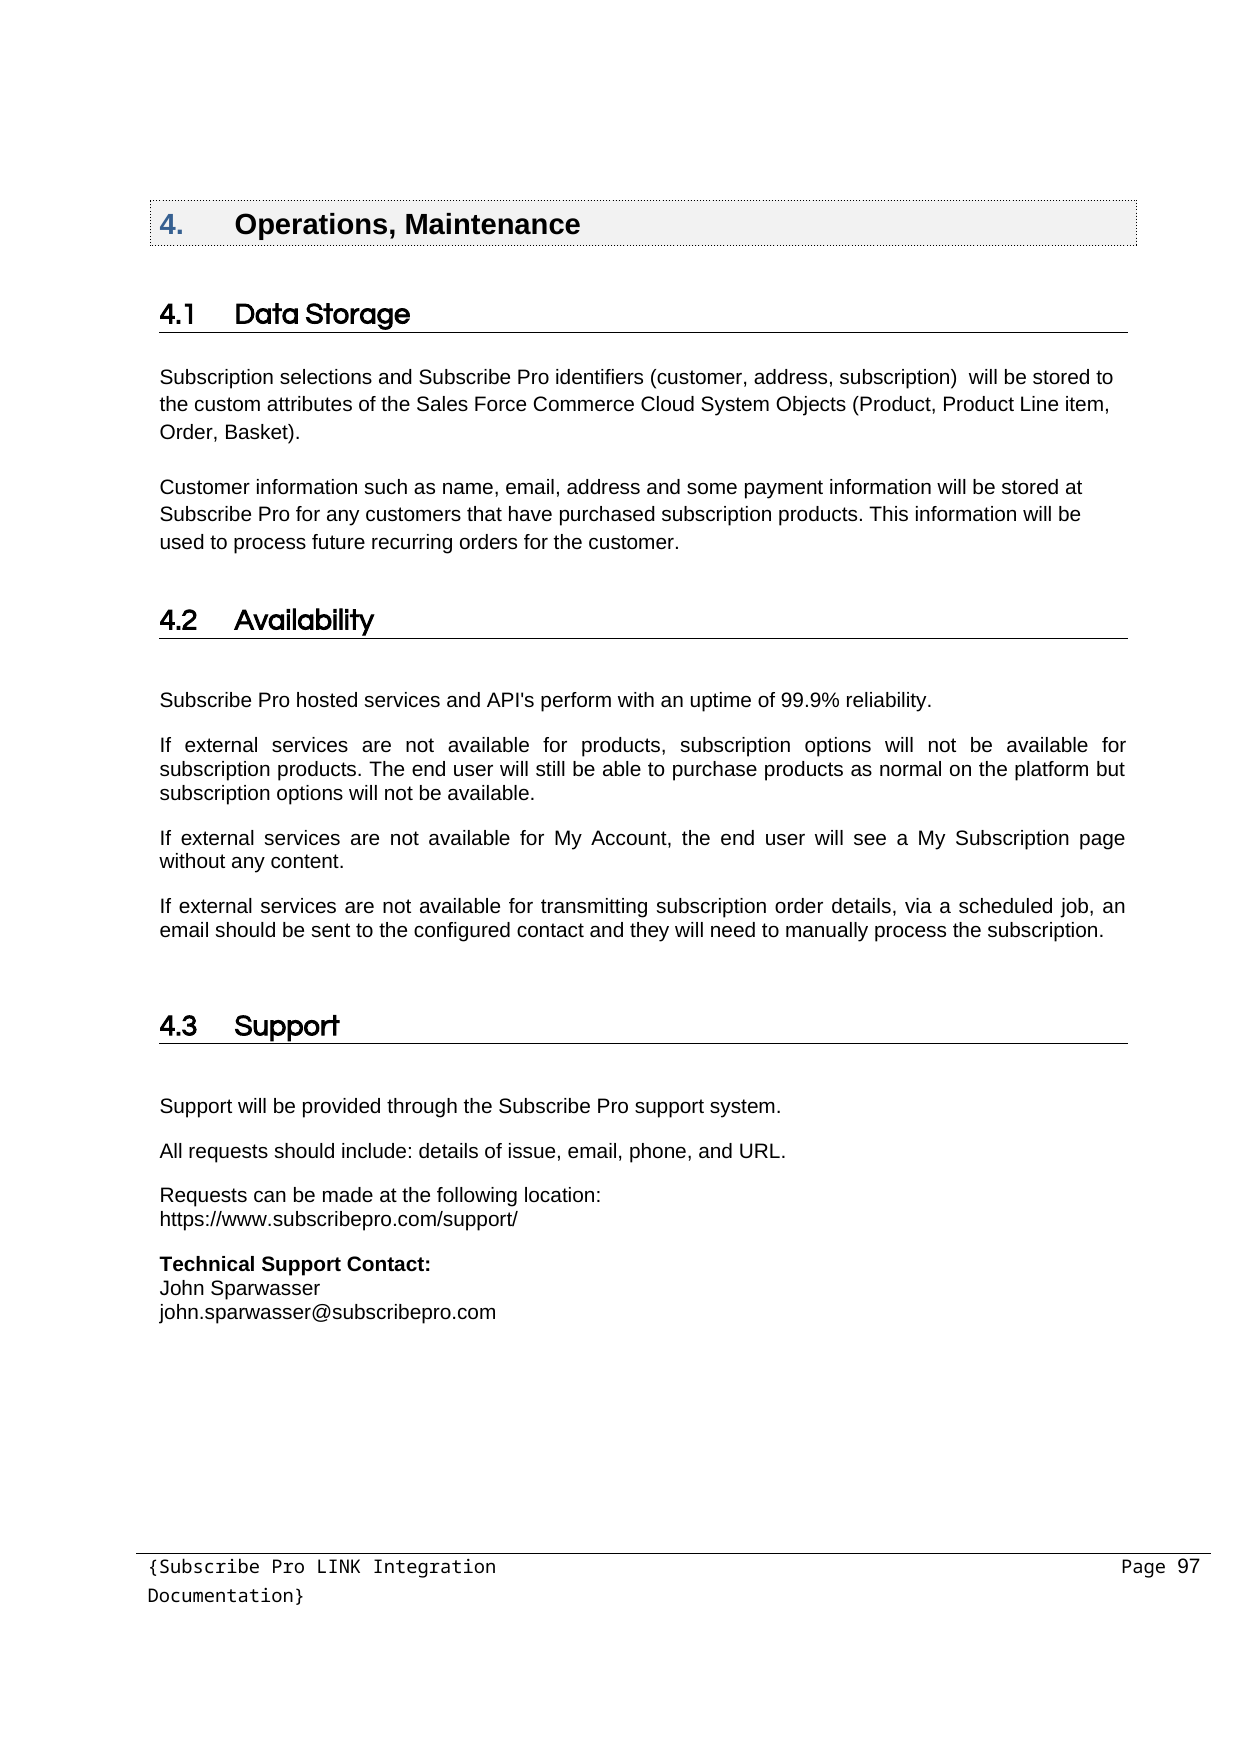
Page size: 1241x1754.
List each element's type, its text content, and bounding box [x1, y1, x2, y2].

text Subscription selections and Subscribe Pro identifiers (customer, address, subscription) will be stored to the custom attributes of the Sales Force Commerce Cloud System Objects (Product, Product Line item, Order, Basket). [159, 364, 1128, 443]
subtitle Support [159, 1011, 1128, 1043]
text Support will be provided through the Subscribe Pro support system. [159, 1094, 1128, 1118]
text If external services are not available for products, subscription options will not be available for subscription products. The end user will still be able to purchase products as normal on the platform but subscription options will not be available. [159, 733, 1128, 804]
text Requests can be made at the following location: https://www.subscribepro.com/support/ [159, 1183, 1128, 1231]
text Technical Support Contact: John Sparwasser john.sparwasser@subscribepro.com [159, 1252, 1128, 1324]
text Customer information such as name, email, address and some payment information will be stored at Subscribe Pro for any customers that have purchased subscription products. This information will be used to process future recurring orders for the customer. [159, 474, 1128, 553]
text Subscribe Pro hosted services and API's perform with an uptime of 99.9% reliability. [159, 688, 1128, 712]
text If external services are not available for transmitting subscription order details, via a scheduled job, an email should be sent to the configured contact and they will need to manually process the subscription. [159, 894, 1128, 942]
text All requests should include: details of issue, email, phone, and URL. [159, 1138, 1128, 1162]
subtitle Data Storage [159, 299, 1128, 332]
subtitle Operations, Maintenance [150, 200, 1137, 246]
subtitle Availability [159, 605, 1128, 638]
text If external services are not available for My Account, the end user will see a My Subscription page without any content. [159, 825, 1128, 873]
